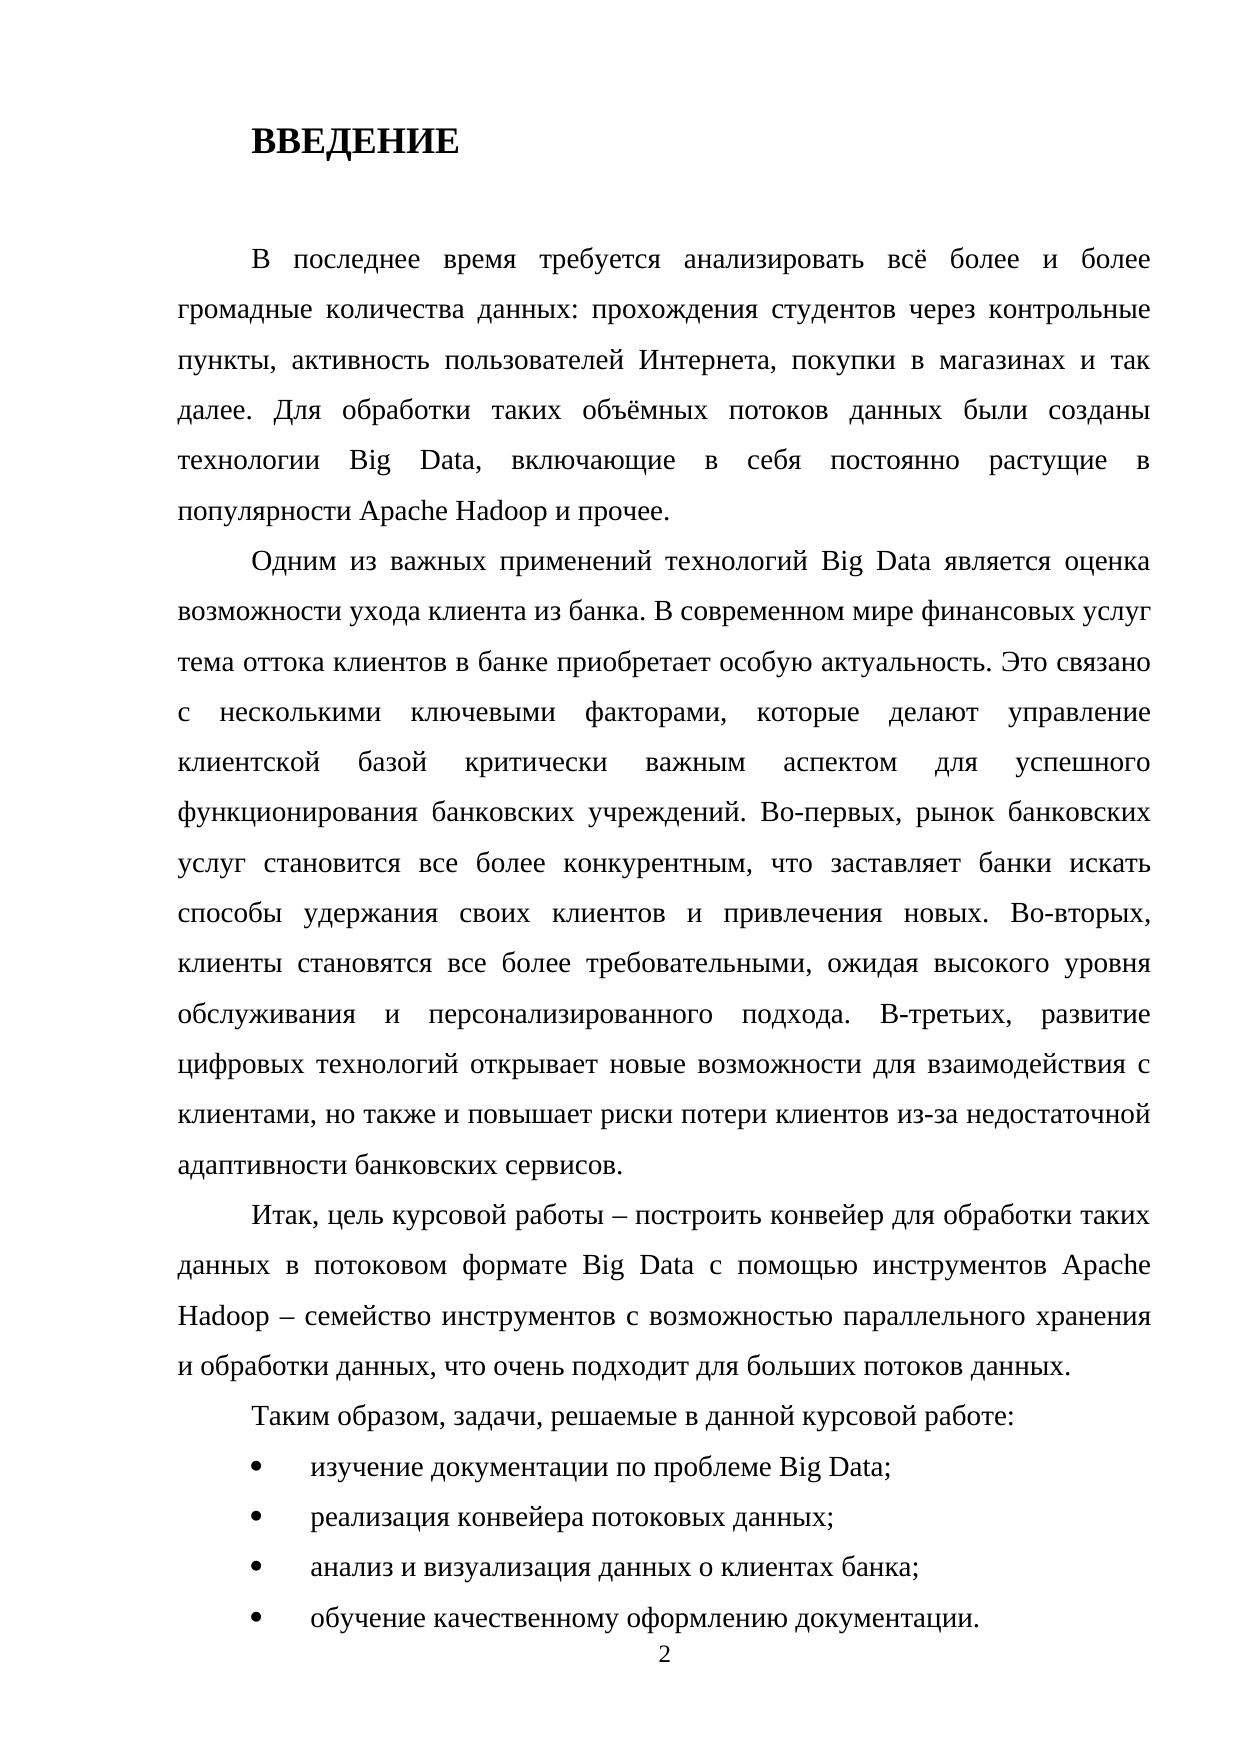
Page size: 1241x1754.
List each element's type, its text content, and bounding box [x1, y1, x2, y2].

text Таким образом, задачи, решаемые в данной курсовой работе: [177, 1398, 1152, 1432]
list анализ и визуализация данных о клиентах банка; [251, 1549, 1152, 1583]
list реализация конвейера потоковых данных; [251, 1499, 1152, 1533]
text Одним из важных применений технологий Big Data является оценка возможности ухода клиента из банка. В современном мире финансовых услуг тема оттока клиентов в банке приобретает особую актуальность. Это связано с несколькими ключевыми факторами, которые делают управление клиентской базой критически важным аспектом для успешного функционирования банковских учреждений. Во-первых, рынок банковских услуг становится все более конкурентным, что заставляет банки искать способы удержания своих клиентов и привлечения новых. Во-вторых, клиенты становятся все более требовательными, ожидая высокого уровня обслуживания и персонализированного подхода. В-третьих, развитие цифровых технологий открывает новые возможности для взаимодействия с клиентами, но также и повышает риски потери клиентов из-за недостаточной адаптивности банковских сервисов. [177, 543, 1152, 1180]
text В последнее время требуется анализировать всё более и более громадные количества данных: прохождения студентов через контрольные пункты, активность пользователей Интернета, покупки в магазинах и так далее. Для обработки таких объёмных потоков данных были созданы технологии Big Data, включающие в себя постоянно растущие в популярности Apache Hadoop и прочее. [177, 241, 1152, 526]
list изучение документации по проблеме Big Data; [251, 1449, 1152, 1482]
text Итак, цель курсовой работы – построить конвейер для обработки таких данных в потоковом формате Big Data с помощью инструментов Apache Hadoop – семейство инструментов с возможностью параллельного хранения и обработки данных, что очень подходит для больших потоков данных. [177, 1197, 1152, 1382]
list обучение качественному оформлению документации. [251, 1600, 1152, 1633]
subtitle ВВЕДЕНИЕ [251, 118, 1152, 161]
